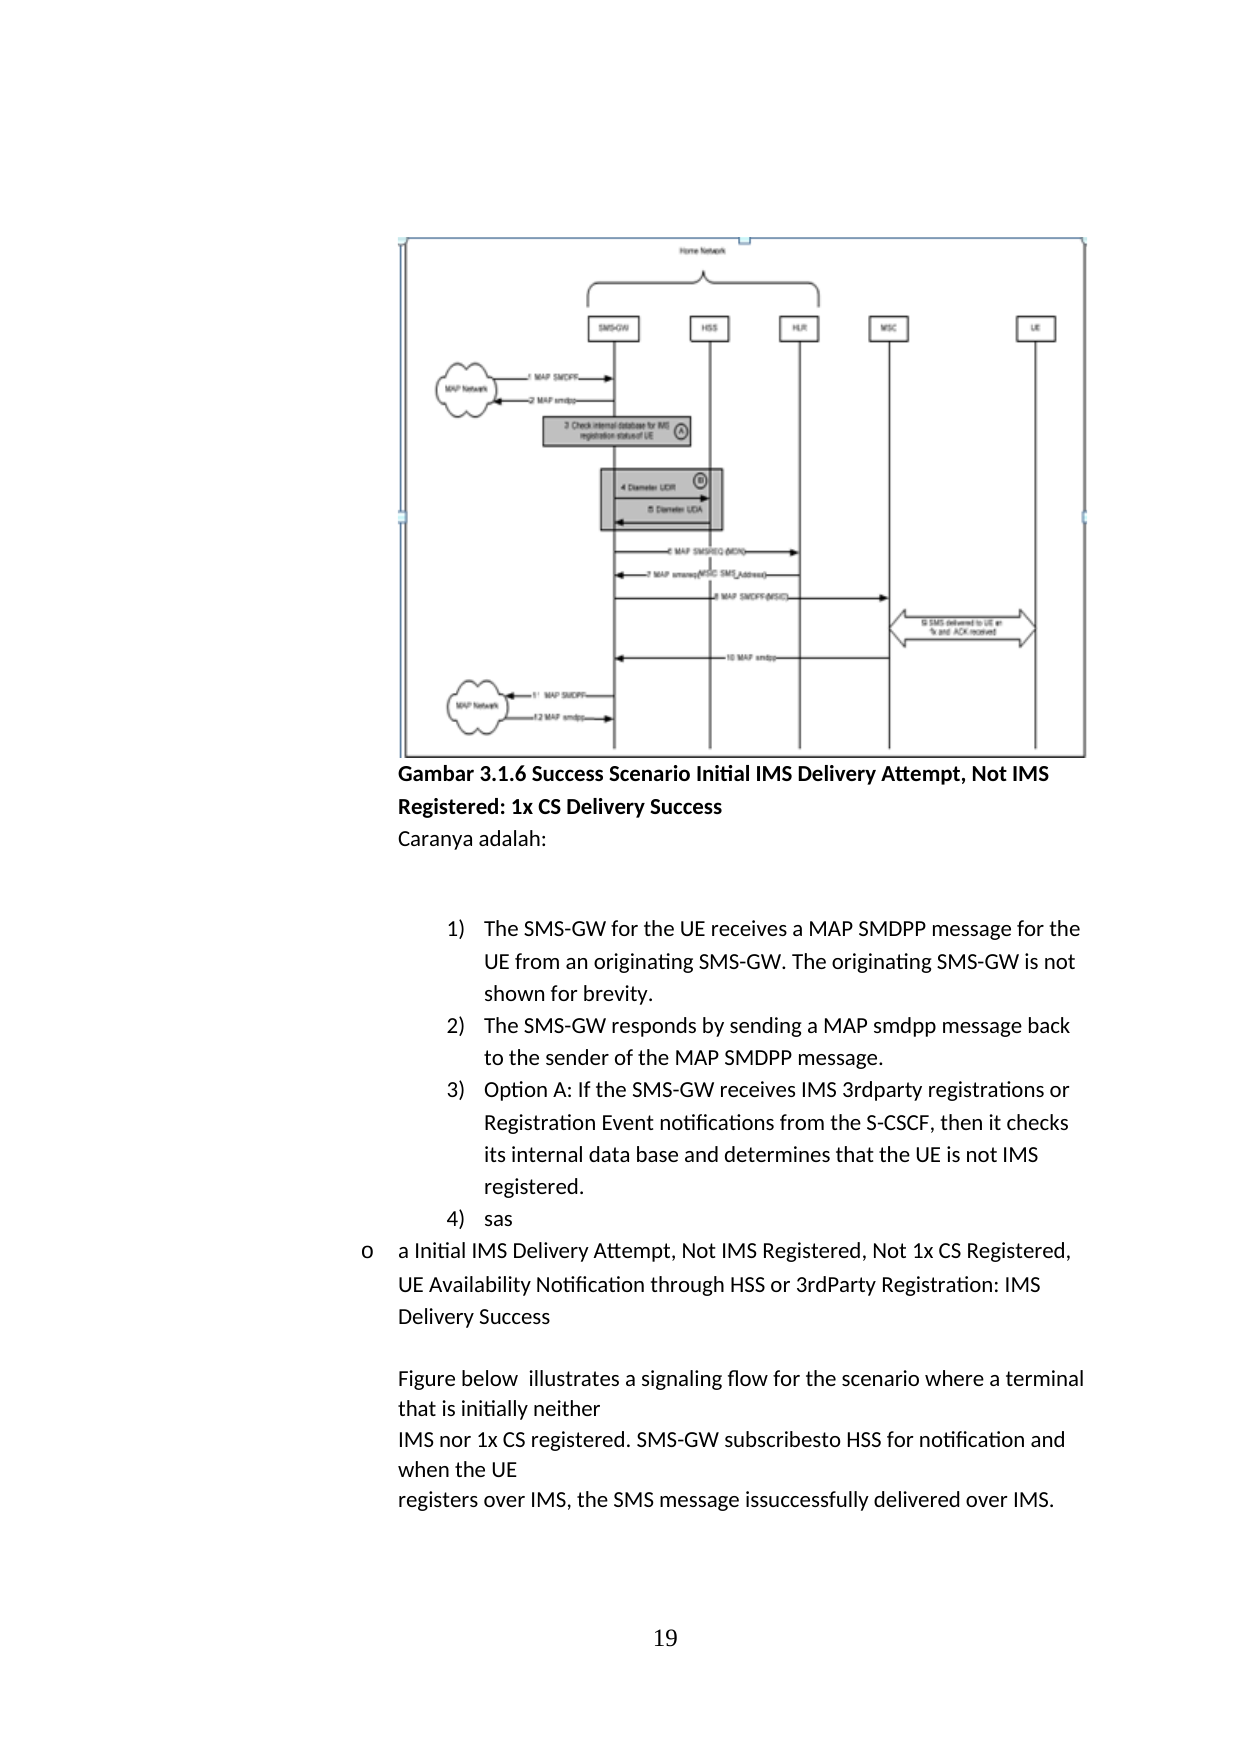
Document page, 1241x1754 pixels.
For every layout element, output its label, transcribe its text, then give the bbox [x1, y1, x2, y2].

list Caranya adalah: [398, 824, 1093, 852]
list sas [446, 1204, 1093, 1232]
list The SMS-GW for the UE receives a MAP SMDPP message for the UE from an originating SMS-GW. The originating SMS-GW is not shown for brevity. [446, 914, 1093, 1007]
list The SMS-GW responds by sending a MAP smdpp message back to the sender of the MAP SMDPP message. [446, 1011, 1093, 1071]
list a Initial IMS Delivery Attempt, Not IMS Registered, Not 1x CS Registered, UE Availability Notification through HSS or 3rdParty Registration: IMS Delivery Success [360, 1236, 1093, 1330]
list Figure below illustrates a signaling flow for the scenario where a terminal that is initially neither [398, 1364, 1093, 1423]
picture [397, 237, 1088, 758]
list registers over IMS, the SMS message issuccessfully delivered over IMS. [398, 1485, 1093, 1513]
list Option A: If the SMS-GW receives IMS 3rdparty registrations or Registration Event notifications from the S-CSCF, then it checks its internal data base and determines that the UE is not IMS registered. [446, 1076, 1093, 1200]
list IMS nor 1x CS registered. SMS-GW subscribesto HSS for notification and when the UE [398, 1425, 1093, 1483]
list Gambar 3.1.6 Success Scenario Initial IMS Delivery Attempt, Not IMS Registered: 1x CS Delivery Success [398, 759, 1093, 820]
